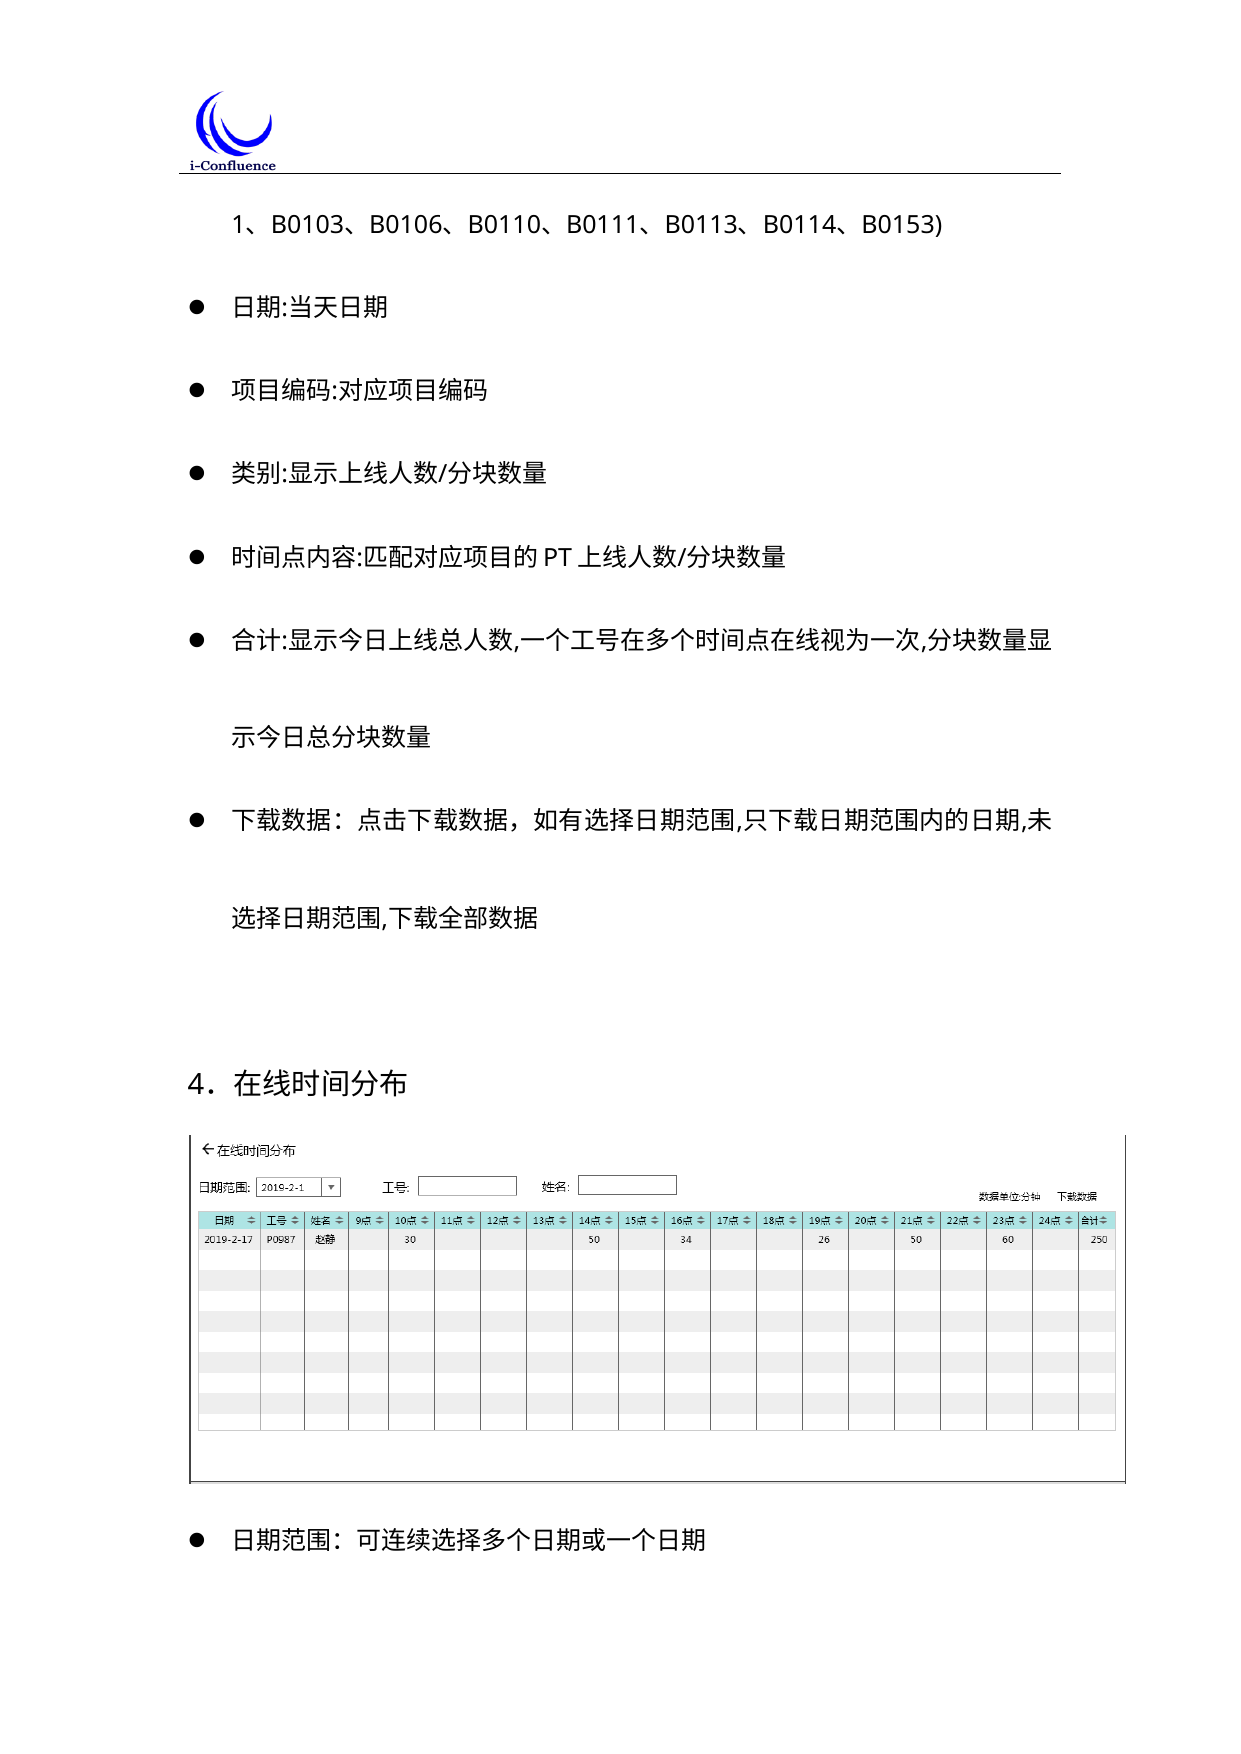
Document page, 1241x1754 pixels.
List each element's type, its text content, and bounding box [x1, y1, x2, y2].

list 在线时间分布 [187, 1049, 1053, 1114]
picture [187, 1135, 1130, 1484]
list 下载数据：点击下载数据，如有选择日期范围,只下载日期范围内的日期,未选择日期范围,下载全部数据 [187, 786, 1053, 949]
list 日期:当天日期 [187, 273, 1053, 338]
picture [187, 90, 279, 171]
list 类别:显示上线人数/分块数量 [187, 439, 1053, 504]
list 项目编码:对应项目编码 [187, 356, 1053, 421]
list 合计:显示今日上线总人数,一个工号在多个时间点在线视为一次,分块数量显示今日总分块数量 [187, 606, 1053, 768]
list 日期范围：可连续选择多个日期或一个日期 [187, 1506, 1053, 1571]
list 时间点内容:匹配对应项目的PT上线人数/分块数量 [187, 523, 1053, 588]
